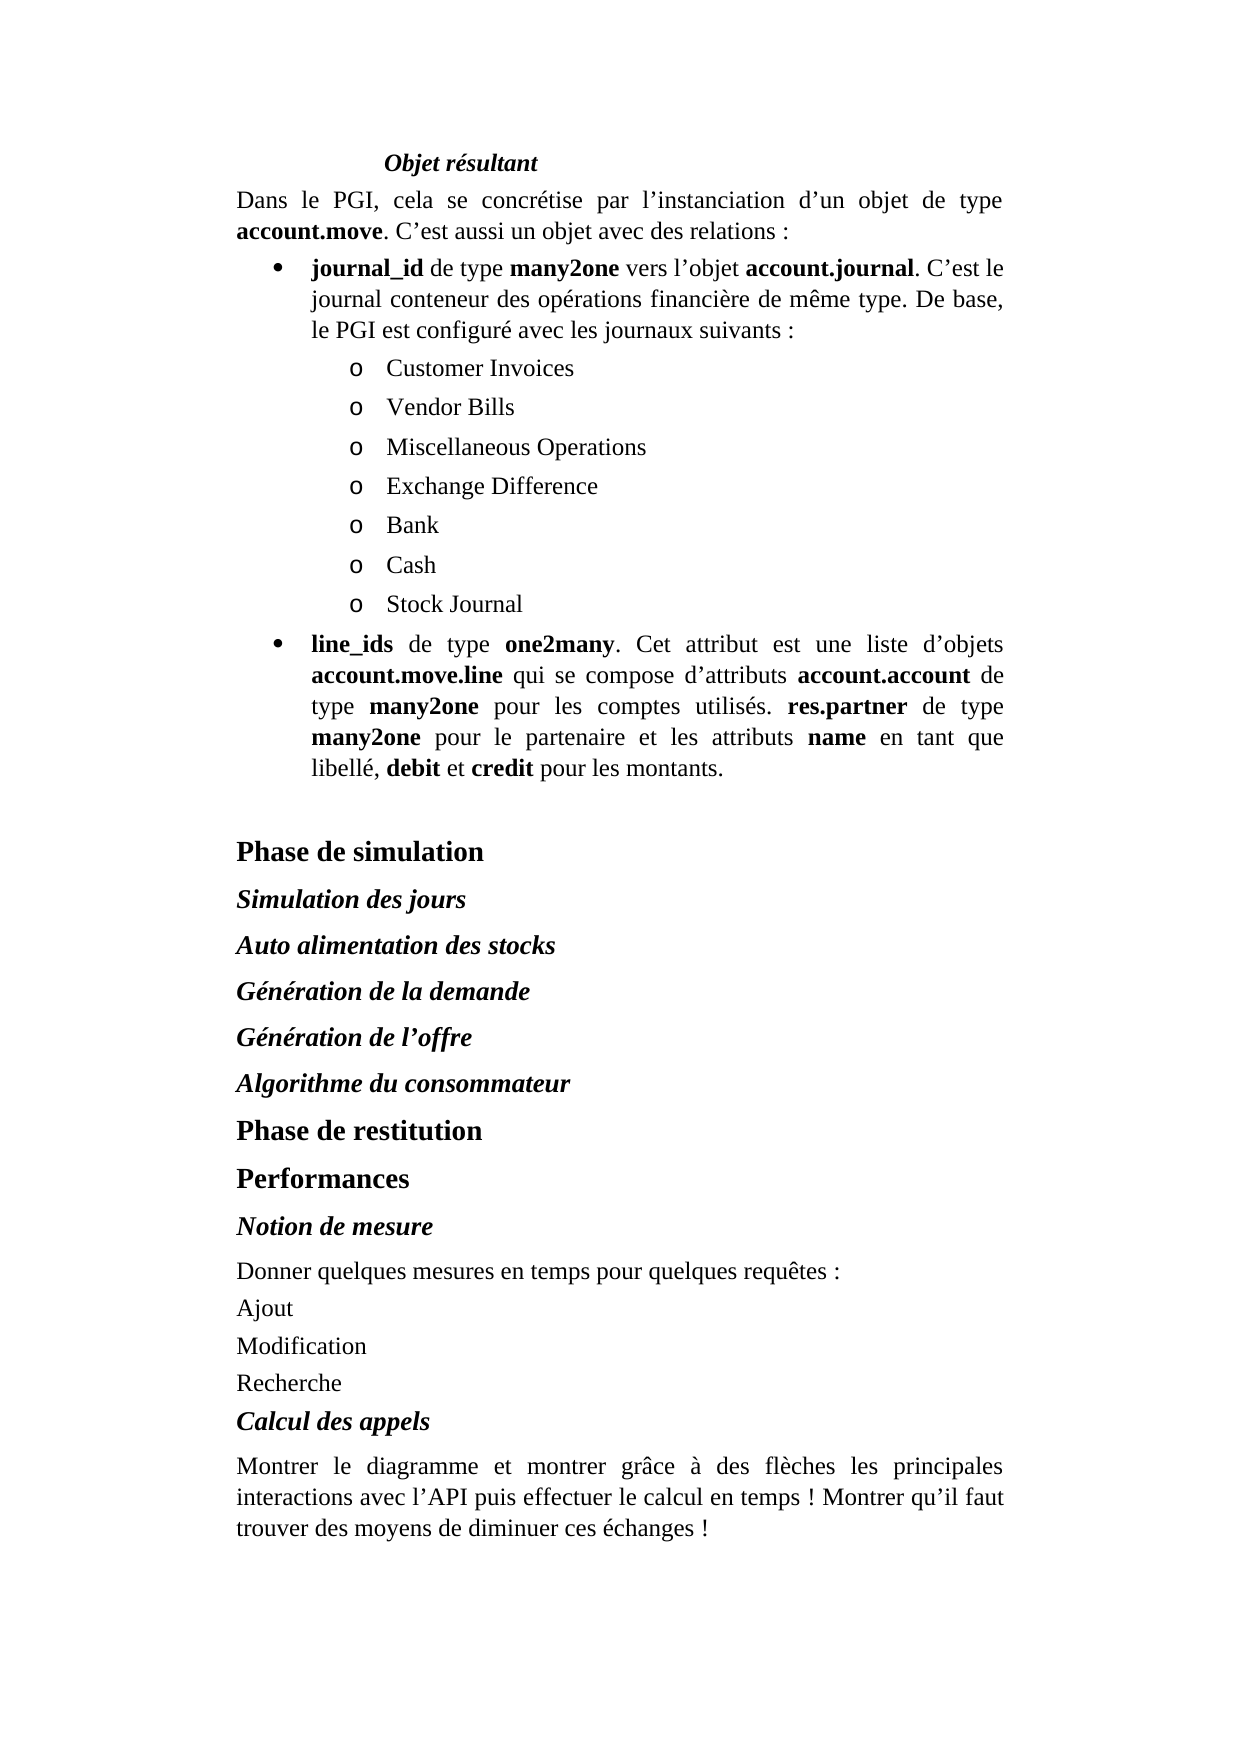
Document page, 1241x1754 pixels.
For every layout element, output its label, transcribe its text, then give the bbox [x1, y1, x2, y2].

text Performances [236, 1162, 1004, 1195]
text Calcul des appels [236, 1405, 1004, 1437]
text Ajout [236, 1293, 1004, 1322]
text Auto alimentation des stocks [236, 929, 1004, 960]
text Dans le PGI, cela se concrétise par l’instanciation d’un objet de type account.move. C’est aussi un objet avec des relations : [236, 185, 1004, 245]
list Stock Journal [349, 589, 1004, 620]
text Phase de simulation [236, 834, 1004, 868]
list Customer Invoices [349, 353, 1004, 383]
text Objet résultant [384, 148, 1004, 176]
text Modification [236, 1331, 1004, 1359]
text Donner quelques mesures en temps pour quelques requêtes : [236, 1256, 1004, 1285]
text Montrer le diagramme et montrer grâce à des flèches les principales interactions avec l’API puis effectuer le calcul en temps ! Montrer qu’il faut trouver des moyens de diminuer ces échanges ! [236, 1451, 1004, 1542]
list Vendor Bills [349, 392, 1004, 423]
text Algorithme du consommateur [236, 1067, 1004, 1098]
list journal_id de type many2one vers l’objet account.journal. C’est le journal conteneur des opérations financière de même type. De base, le PGI est configuré avec les journaux suivants : [274, 253, 1004, 344]
text Génération de la demande [236, 975, 1004, 1006]
list Cash [349, 550, 1004, 581]
list Bank [349, 511, 1004, 541]
list Miscellaneous Operations [349, 432, 1004, 462]
text Génération de l’offre [236, 1021, 1004, 1052]
text Simulation des jours [236, 883, 1004, 914]
text Notion de mesure [236, 1210, 1004, 1241]
list line_ids de type one2many. Cet attribut est une liste d’objets account.move.line qui se compose d’attributs account.account de type many2one pour les comptes utilisés. res.partner de type many2one pour le partenaire et les attributs name en tant que libellé, debit et credit pour les montants. [274, 629, 1004, 782]
text Phase de restitution [236, 1113, 1004, 1146]
list Exchange Difference [349, 471, 1004, 502]
text Recherche [236, 1368, 1004, 1397]
